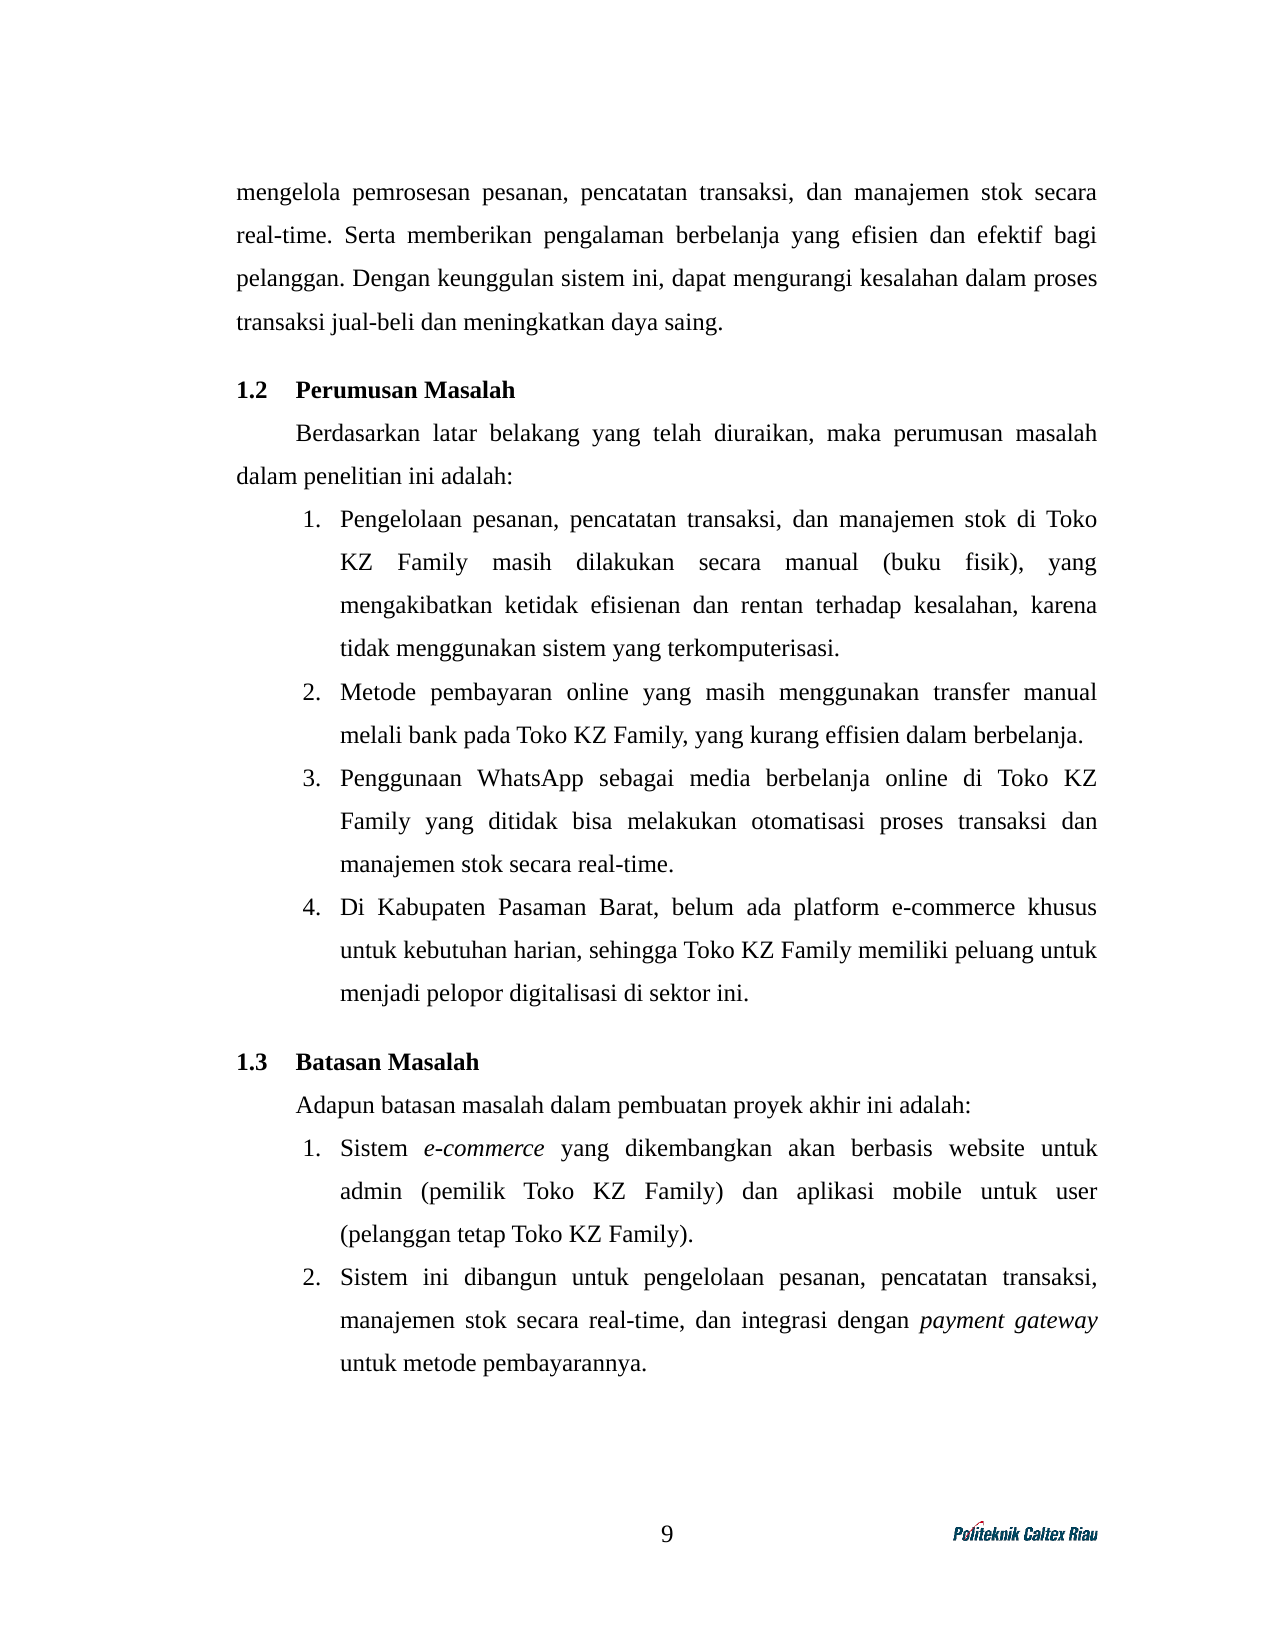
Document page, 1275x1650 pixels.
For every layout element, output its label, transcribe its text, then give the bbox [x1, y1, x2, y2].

list Metode pembayaran online yang masih menggunakan transfer manual melali bank pada Toko KZ Family, yang kurang effisien dalam berbelanja. [302, 677, 1098, 748]
list Sistem ini dibangun untuk pengelolaan pesanan, pencatatan transaksi, manajemen stok secara real-time, dan integrasi dengan payment gateway untuk metode pembayarannya. [302, 1262, 1098, 1377]
list Penggunaan WhatsApp sebagai media berbelanja online di Toko KZ Family yang ditidak bisa melakukan otomatisasi proses transaksi dan manajemen stok secara real-time. [302, 763, 1098, 878]
list Sistem e-commerce yang dikembangkan akan berbasis website untuk admin (pemilik Toko KZ Family) dan aplikasi mobile untuk user (pelanggan tetap Toko KZ Family). [302, 1133, 1098, 1248]
text Berdasarkan latar belakang yang telah diuraikan, maka perumusan masalah dalam penelitian ini adalah: [236, 418, 1098, 490]
picture [951, 1521, 1098, 1543]
subtitle 1.3 Batasan Masalah [236, 1047, 1098, 1075]
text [236, 177, 1098, 335]
text Adapun batasan masalah dalam pembuatan proyek akhir ini adalah: [236, 1090, 1098, 1118]
subtitle 1.2 Perumusan Masalah [236, 375, 1098, 403]
list Di Kabupaten Pasaman Barat, belum ada platform e-commerce khusus untuk kebutuhan harian, sehingga Toko KZ Family memiliki peluang untuk menjadi pelopor digitalisasi di sektor ini. [302, 892, 1098, 1007]
list Pengelolaan pesanan, pencatatan transaksi, dan manajemen stok di Toko KZ Family masih dilakukan secara manual (buku fisik), yang mengakibatkan ketidak efisienan dan rentan terhadap kesalahan, karena tidak menggunakan sistem yang terkomputerisasi. [302, 504, 1098, 662]
